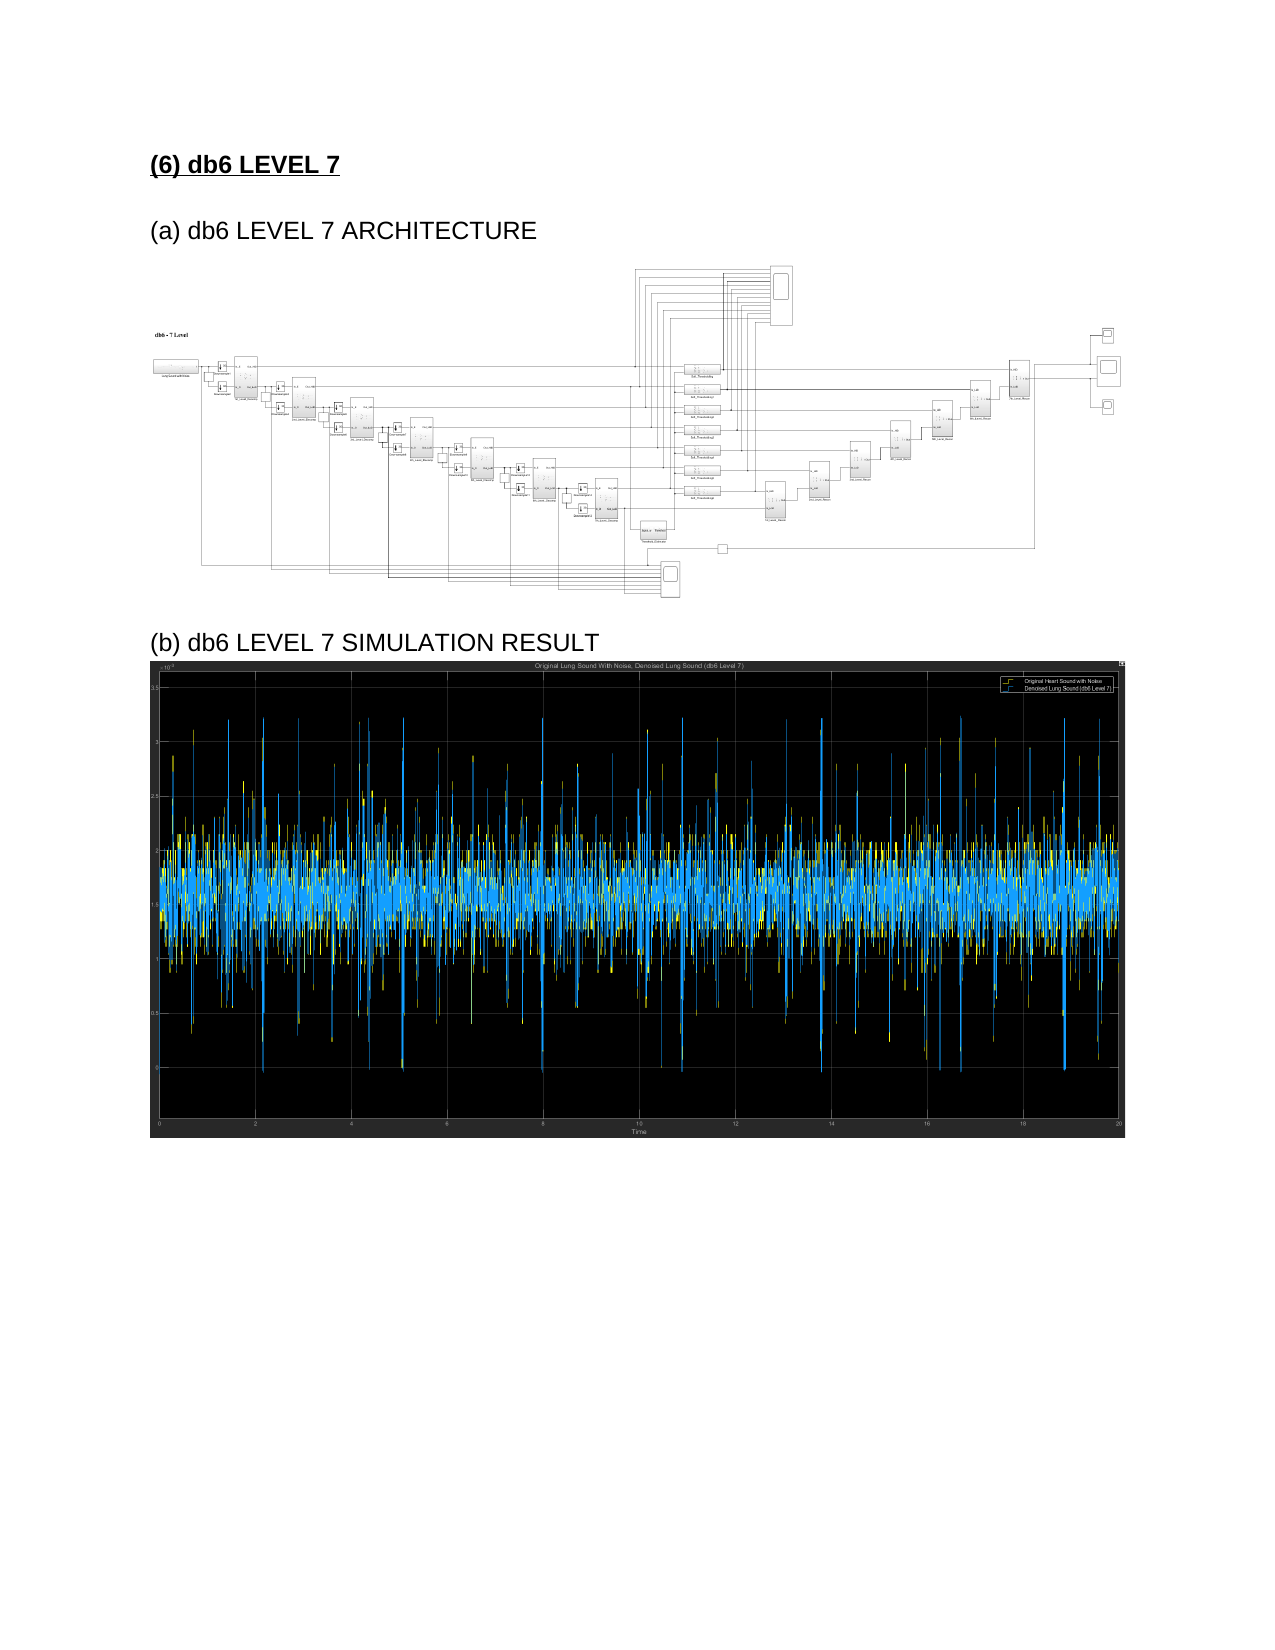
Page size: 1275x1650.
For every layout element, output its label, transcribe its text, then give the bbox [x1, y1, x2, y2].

picture [150, 249, 1125, 624]
picture [150, 661, 1125, 1138]
text (6) db6 LEVEL 7 [150, 150, 1125, 179]
text (a) db6 LEVEL 7 ARCHITECTURE [150, 216, 1125, 245]
text (b) db6 LEVEL 7 SIMULATION RESULT [150, 628, 1125, 657]
